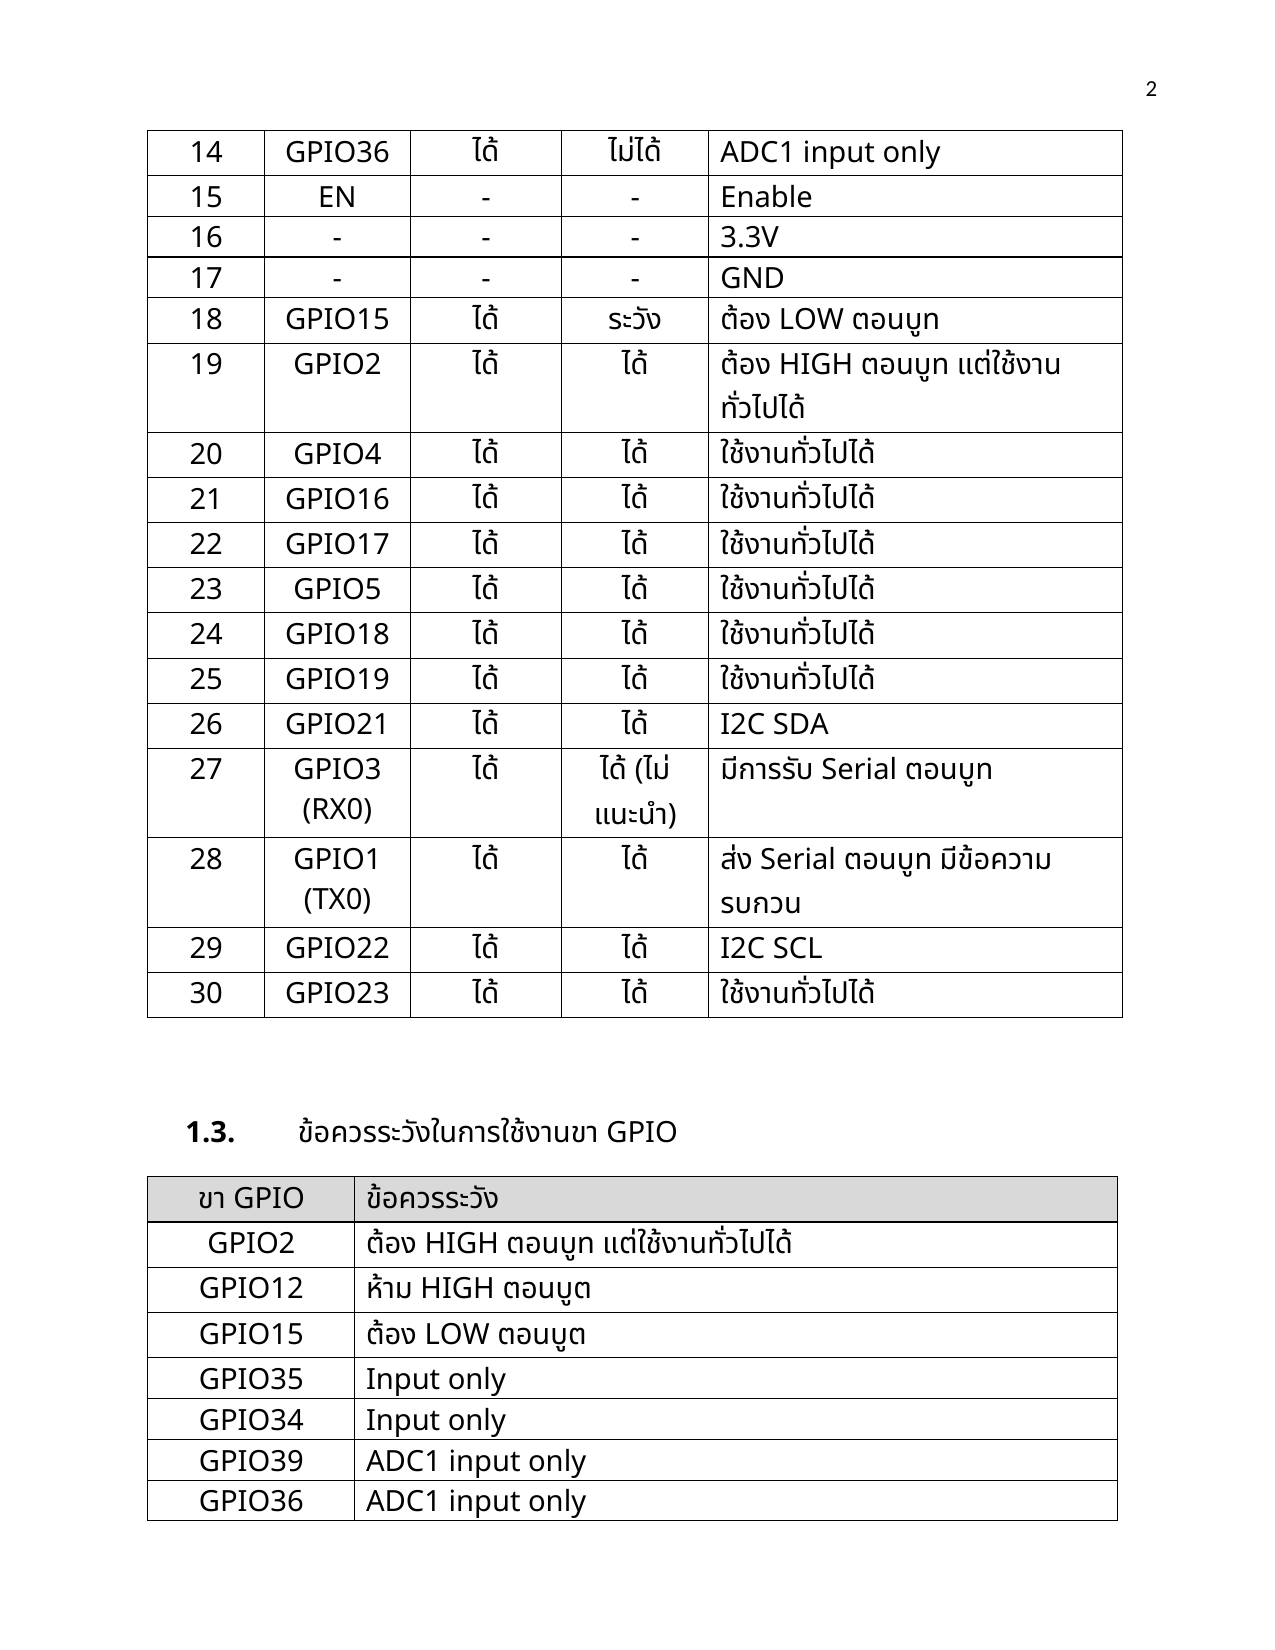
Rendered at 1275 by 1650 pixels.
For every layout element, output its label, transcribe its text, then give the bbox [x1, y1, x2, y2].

table_cell 30 [148, 973, 264, 1017]
table_cell GPIO12 [148, 1268, 354, 1312]
table_cell GPIO4 [265, 433, 410, 477]
table_cell Enable [709, 176, 1122, 216]
table_cell ต้อง HIGH ตอนบูท แต่ใช้งานทั่วไปได้ [355, 1223, 1117, 1267]
table_cell GPIO2 [265, 344, 410, 432]
table_cell GPIO15 [148, 1313, 354, 1357]
table_cell GPIO36 [265, 131, 410, 175]
table_cell ใช้งานทั่วไปได้ [709, 659, 1122, 702]
table_cell ใช้งานทั่วไปได้ [709, 568, 1122, 612]
table_cell GPIO16 [265, 478, 410, 522]
table_cell 21 [148, 478, 264, 522]
table_cell 29 [148, 928, 264, 972]
table_cell ส่ง Serial ตอนบูท มีข้อความรบกวน [709, 838, 1122, 927]
table_cell GPIO17 [265, 523, 410, 567]
table_cell ได้ [411, 749, 561, 837]
table_cell ได้ [562, 613, 708, 657]
table_cell 25 [148, 659, 264, 702]
table_cell ใช้งานทั่วไปได้ [709, 523, 1122, 567]
table_cell ได้ [411, 704, 561, 748]
table_cell 3.3V [709, 217, 1122, 256]
table_cell ADC1 input only [709, 131, 1122, 175]
table_cell Input only [355, 1358, 1117, 1398]
table_cell ได้ [562, 704, 708, 748]
table_cell ห้าม HIGH ตอนบูต [355, 1268, 1117, 1312]
table_cell ได้ (ไม่แนะนำ) [562, 749, 708, 837]
table_cell ไม่ได้ [562, 131, 708, 175]
table_cell - [411, 217, 561, 256]
table_cell 16 [148, 217, 264, 256]
table_cell - [411, 176, 561, 216]
table_cell ใช้งานทั่วไปได้ [709, 433, 1122, 477]
table_cell ใช้งานทั่วไปได้ [709, 973, 1122, 1017]
table_cell GPIO19 [265, 659, 410, 702]
table_cell ได้ [562, 838, 708, 927]
table_cell ได้ [411, 131, 561, 175]
table_cell 18 [148, 298, 264, 342]
table_cell 24 [148, 613, 264, 657]
list ข้อควรระวังในการใช้งานขา GPIO [185, 1112, 1157, 1156]
table_cell GPIO15 [265, 298, 410, 342]
table_cell ใช้งานทั่วไปได้ [709, 478, 1122, 522]
table_cell 20 [148, 433, 264, 477]
table_cell 26 [148, 704, 264, 748]
table_cell EN [265, 176, 410, 216]
table_cell ได้ [562, 973, 708, 1017]
table_cell GPIO36 [148, 1481, 354, 1520]
table_cell 14 [148, 131, 264, 175]
table_cell - [265, 258, 410, 297]
table_header ข้อควรระวัง [355, 1177, 1117, 1221]
table_cell GPIO34 [148, 1399, 354, 1439]
table_cell 15 [148, 176, 264, 216]
table_cell 27 [148, 749, 264, 837]
table_cell GPIO5 [265, 568, 410, 612]
table_cell GND [709, 258, 1122, 297]
table_cell - [562, 176, 708, 216]
table_cell GPIO22 [265, 928, 410, 972]
table_cell ได้ [411, 298, 561, 342]
table_cell I2C SCL [709, 928, 1122, 972]
table_cell ต้อง HIGH ตอนบูท แต่ใช้งานทั่วไปได้ [709, 344, 1122, 432]
table_cell ได้ [562, 344, 708, 432]
table_header ขา GPIO [148, 1177, 354, 1221]
table_cell ได้ [411, 613, 561, 657]
table_cell - [562, 258, 708, 297]
table_cell ADC1 input only [355, 1481, 1117, 1520]
table_cell Input only [355, 1399, 1117, 1439]
table_cell GPIO3 (RX0) [265, 749, 410, 837]
table_cell ได้ [411, 523, 561, 567]
table_cell GPIO21 [265, 704, 410, 748]
table_cell ได้ [411, 838, 561, 927]
table_cell ต้อง LOW ตอนบูท [709, 298, 1122, 342]
table_cell GPIO35 [148, 1358, 354, 1398]
table_cell GPIO18 [265, 613, 410, 657]
table_cell - [562, 217, 708, 256]
table_cell 28 [148, 838, 264, 927]
table_cell I2C SDA [709, 704, 1122, 748]
table_cell ได้ [411, 568, 561, 612]
table_cell ต้อง LOW ตอนบูต [355, 1313, 1117, 1357]
table_cell ได้ [562, 568, 708, 612]
table_cell ระวัง [562, 298, 708, 342]
table_cell 17 [148, 258, 264, 297]
table_cell GPIO39 [148, 1440, 354, 1479]
table_cell 23 [148, 568, 264, 612]
table_cell ได้ [411, 478, 561, 522]
table_cell ADC1 input only [355, 1440, 1117, 1479]
table_cell ได้ [562, 433, 708, 477]
table_cell ได้ [411, 344, 561, 432]
table_cell ได้ [562, 659, 708, 702]
table_cell GPIO23 [265, 973, 410, 1017]
table_cell - [265, 217, 410, 256]
table_cell GPIO2 [148, 1223, 354, 1267]
table_cell 22 [148, 523, 264, 567]
table_cell ได้ [411, 928, 561, 972]
table_cell มีการรับ Serial ตอนบูท [709, 749, 1122, 837]
table_cell GPIO1 (TX0) [265, 838, 410, 927]
table_cell ใช้งานทั่วไปได้ [709, 613, 1122, 657]
table_cell - [411, 258, 561, 297]
table_cell ได้ [562, 478, 708, 522]
table_cell ได้ [411, 659, 561, 702]
table_cell ได้ [411, 433, 561, 477]
table_cell ได้ [562, 523, 708, 567]
table_cell 19 [148, 344, 264, 432]
table_cell ได้ [562, 928, 708, 972]
table_cell ได้ [411, 973, 561, 1017]
